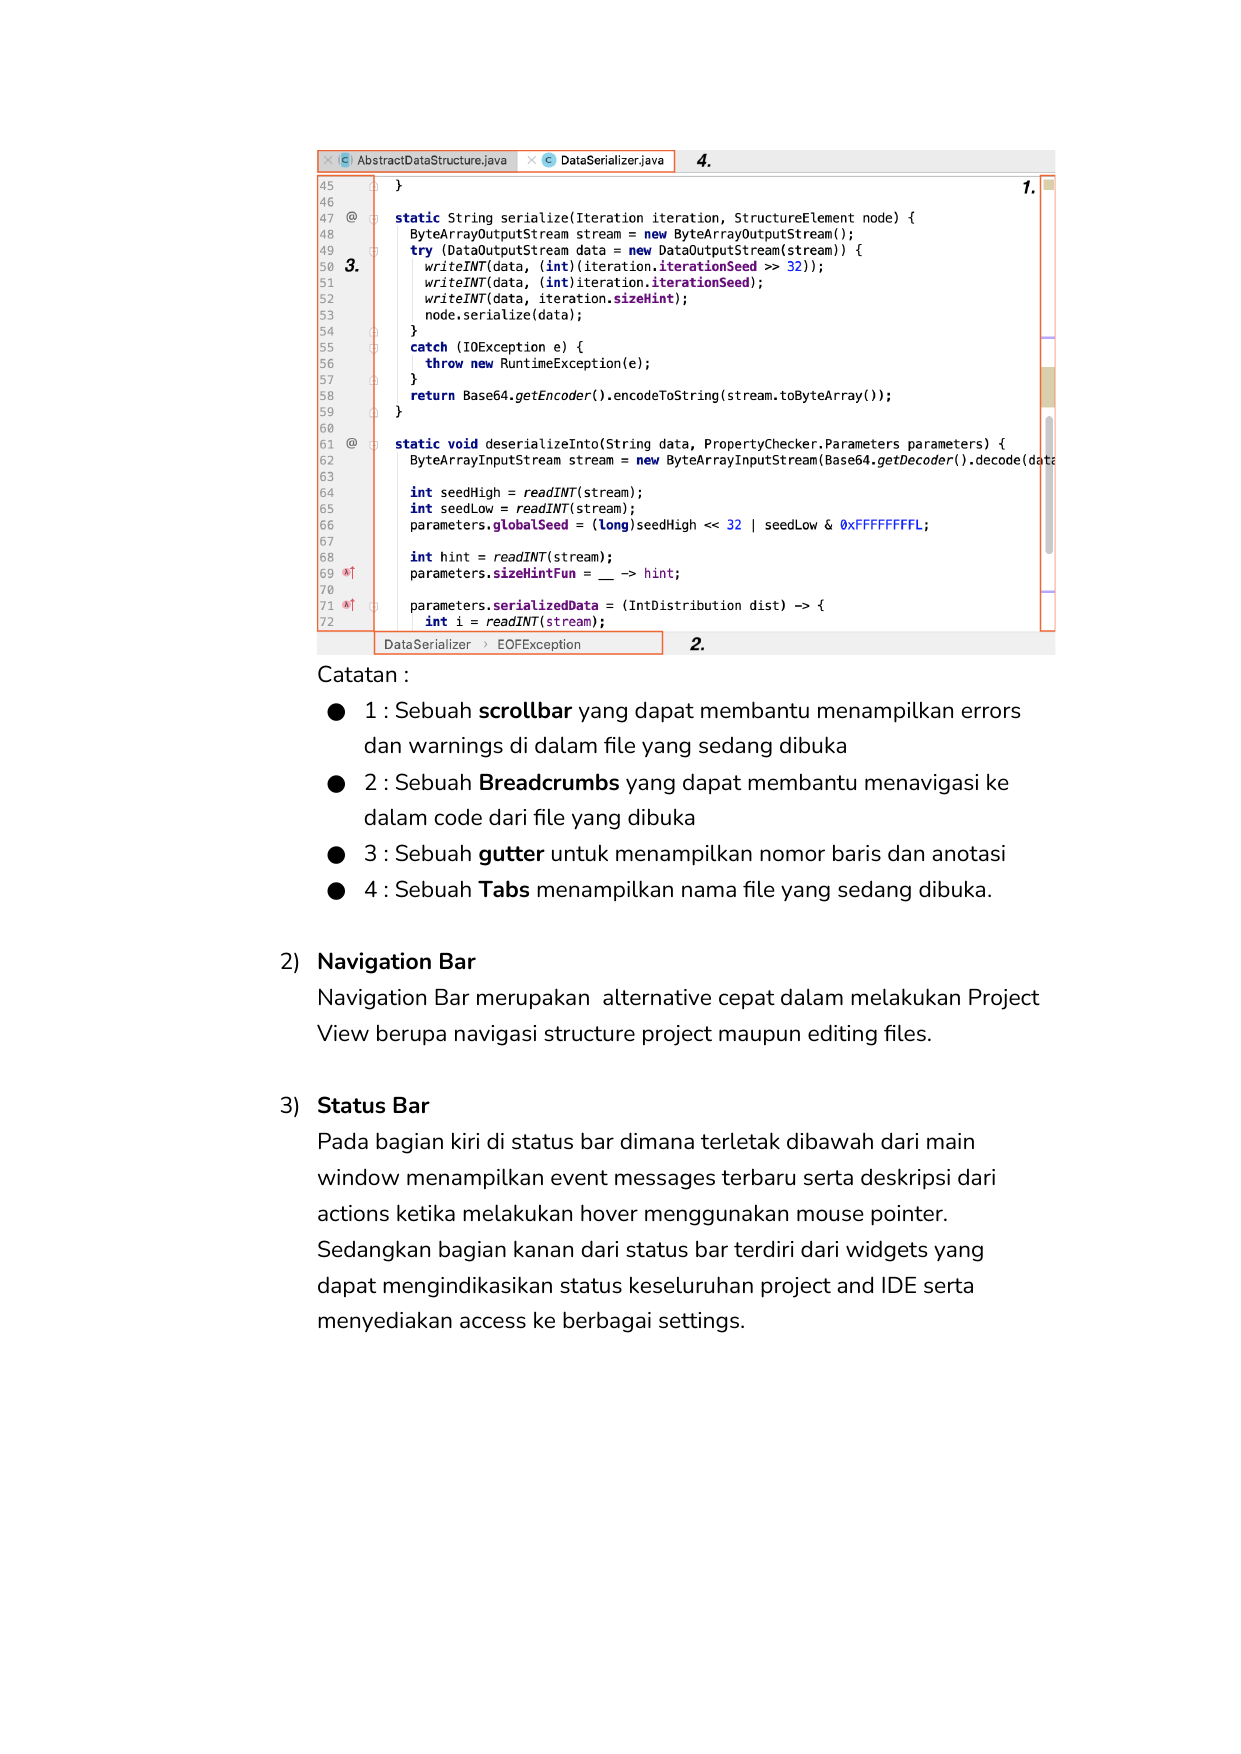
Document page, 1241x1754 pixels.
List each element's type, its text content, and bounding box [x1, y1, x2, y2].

list Navigation Bar [279, 946, 1045, 978]
list 2 : Sebuah Breadcrumbs yang dapat membantu menavigasi ke dalam code dari file yang dibuka [326, 767, 1045, 834]
list 4 : Sebuah Tabs menampilkan nama file yang sedang dibuka. [326, 874, 1045, 906]
list 1 : Sebuah scrollbar yang dapat membantu menampilkan errors dan warnings di dalam file yang sedang dibuka [326, 695, 1045, 762]
list Status Bar [279, 1090, 1045, 1121]
text Pada bagian kiri di status bar dimana terletak dibawah dari main window menampilkan event messages terbaru serta deskripsi dari actions ketika melakukan hover menggunakan mouse pointer. Sedangkan bagian kanan dari status bar terdiri dari widgets yang dapat mengindikasikan status keseluruhan project and IDE serta menyediakan access ke berbagai settings. [317, 1126, 1045, 1337]
picture [316, 150, 1056, 655]
text Navigation Bar merupakan alternative cepat dalam melakukan Project View berupa navigasi structure project maupun editing files. [317, 982, 1045, 1049]
text Catatan : [317, 659, 1045, 690]
list 3 : Sebuah gutter untuk menampilkan nomor baris dan anotasi [326, 838, 1045, 870]
